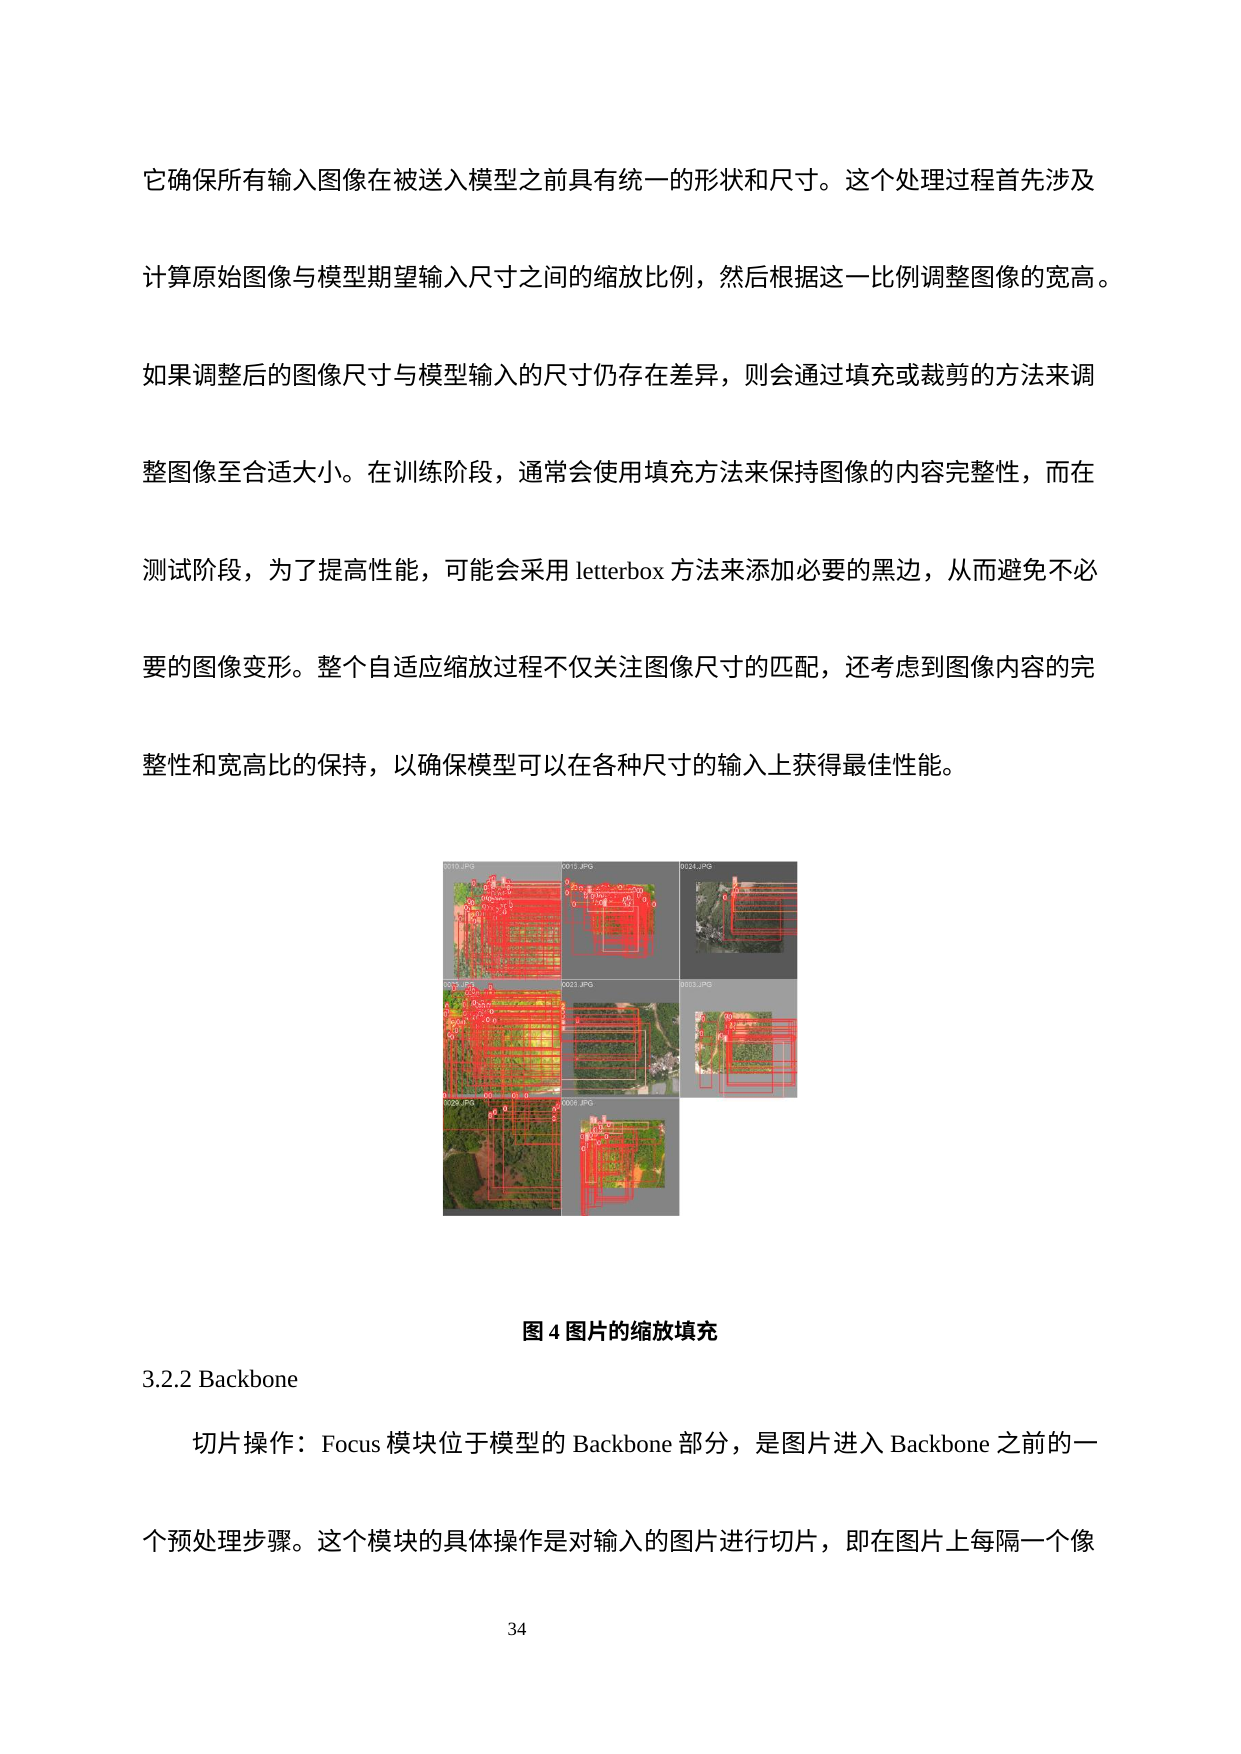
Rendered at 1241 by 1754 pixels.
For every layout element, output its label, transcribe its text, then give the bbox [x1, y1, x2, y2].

picture [442, 861, 798, 1216]
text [142, 1409, 1098, 1572]
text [142, 146, 1098, 796]
subtitle 3.2.2 Backbone [142, 1362, 1098, 1395]
text 图4 图片的缩放填充 [142, 1314, 1098, 1346]
